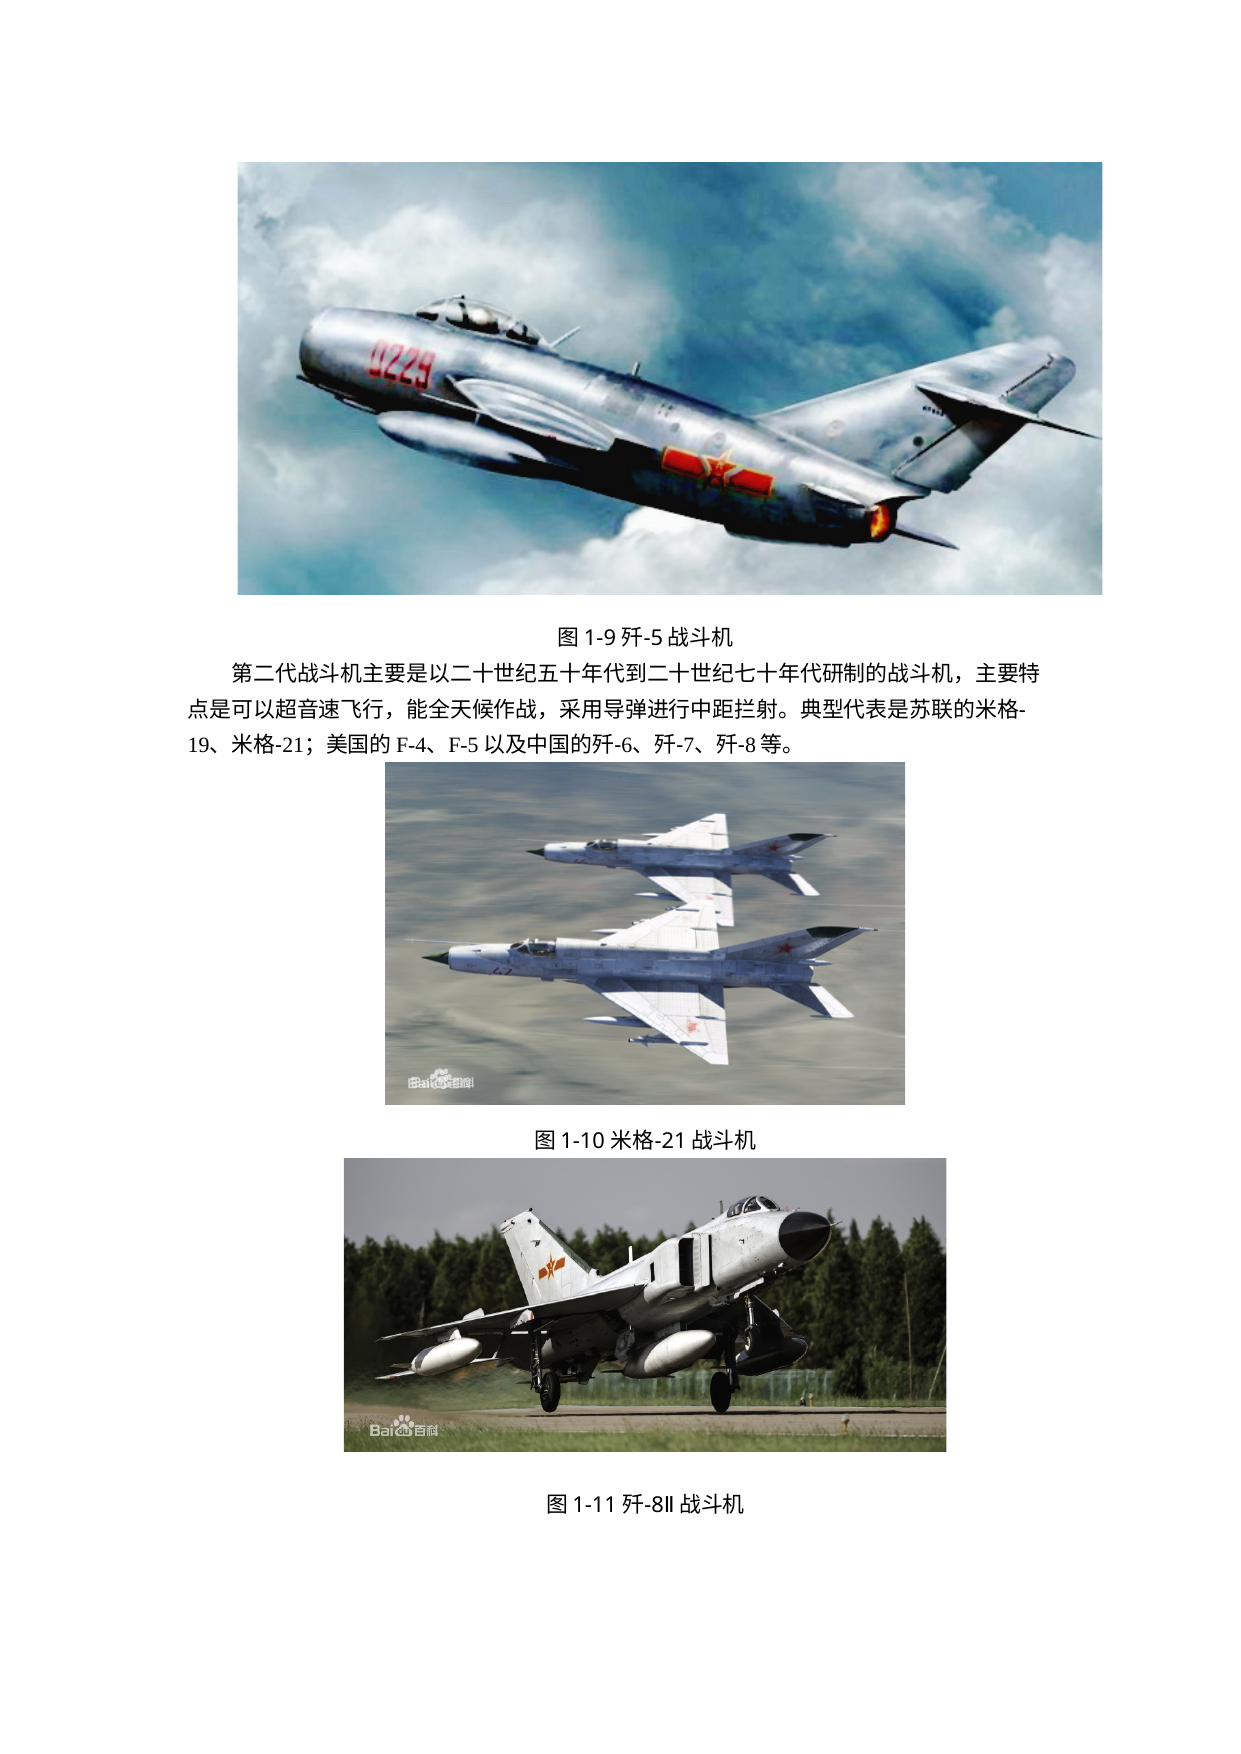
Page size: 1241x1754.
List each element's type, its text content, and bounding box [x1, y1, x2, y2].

text 图1-11 歼-8Ⅱ战斗机 [187, 1487, 1053, 1519]
text 第二代战斗机主要是以二十世纪五十年代到二十世纪七十年代研制的战斗机，主要特点是可以超音速飞行，能全天候作战，采用导弹进行中距拦射。典型代表是苏联的米格-19、米格-21；美国的F-4、F-5以及中国的歼-6、歼-7、歼-8等。 [187, 656, 1053, 759]
picture [385, 762, 905, 1105]
picture [343, 1158, 947, 1452]
text 图1-10 米格-21战斗机 [187, 1123, 1053, 1156]
picture [237, 162, 1103, 595]
text 图1-9 歼-5战斗机 [187, 620, 1053, 652]
